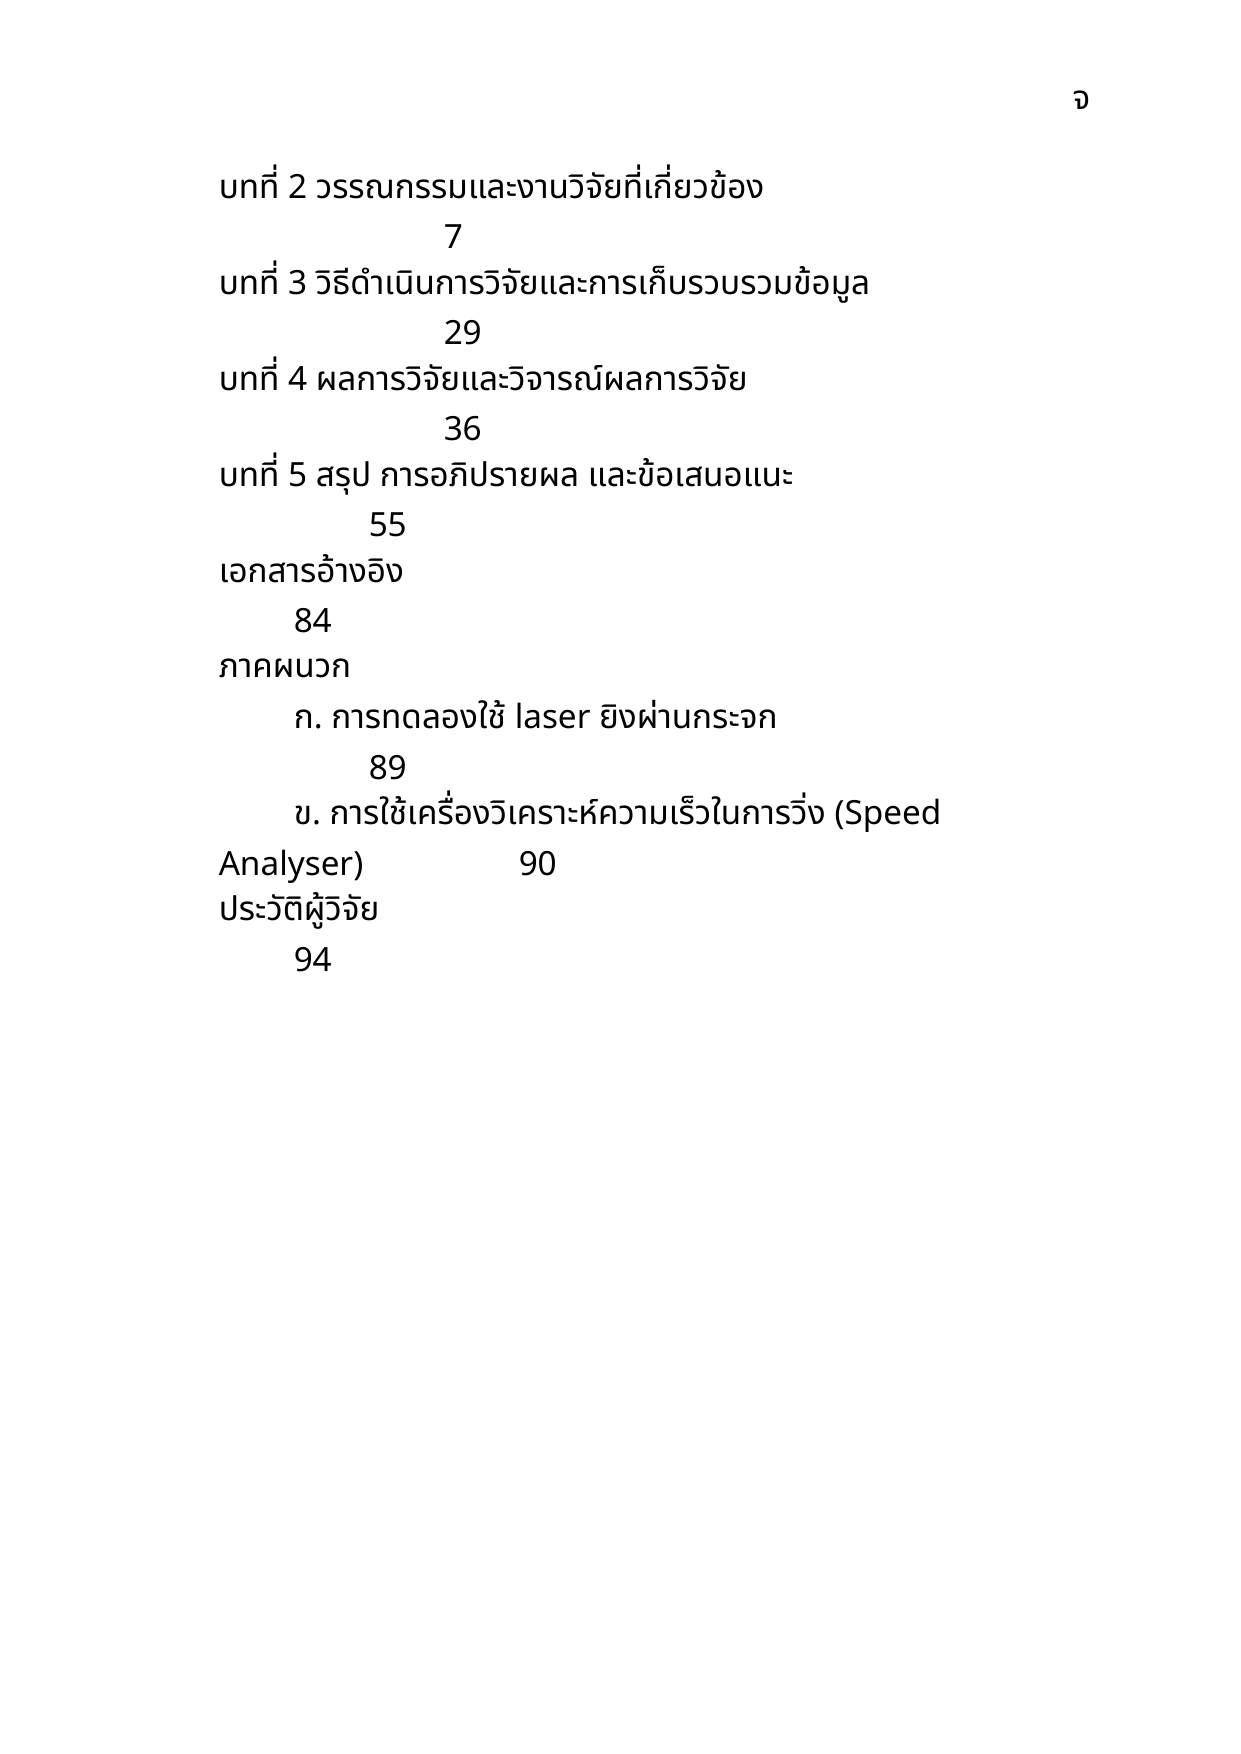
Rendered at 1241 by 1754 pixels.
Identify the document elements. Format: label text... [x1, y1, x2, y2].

text บทที่ 2 วรรณกรรมและงานวิจัยที่เกี่ยวข้อง 7 [218, 162, 1090, 258]
text ก. การทดลองใช้ laser ยิงผ่านกระจก 89 [218, 693, 1090, 789]
text เอกสารอ้างอิง 84 [218, 547, 1090, 642]
text ภาคผนวก [218, 642, 1090, 693]
text บทที่ 3 วิธีดำเนินการวิจัยและการเก็บรวบรวมข้อมูล 29 [218, 258, 1090, 354]
text ข. การใช้เครื่องวิเคราะห์ความเร็วในการวิ่ง (Speed Analyser) 90 [218, 789, 1090, 885]
text ประวัติผู้วิจัย 94 [218, 885, 1090, 981]
text บทที่ 5 สรุป การอภิปรายผล และข้อเสนอแนะ 55 [218, 451, 1090, 547]
text บทที่ 4 ผลการวิจัยและวิจารณ์ผลการวิจัย 36 [218, 354, 1090, 451]
